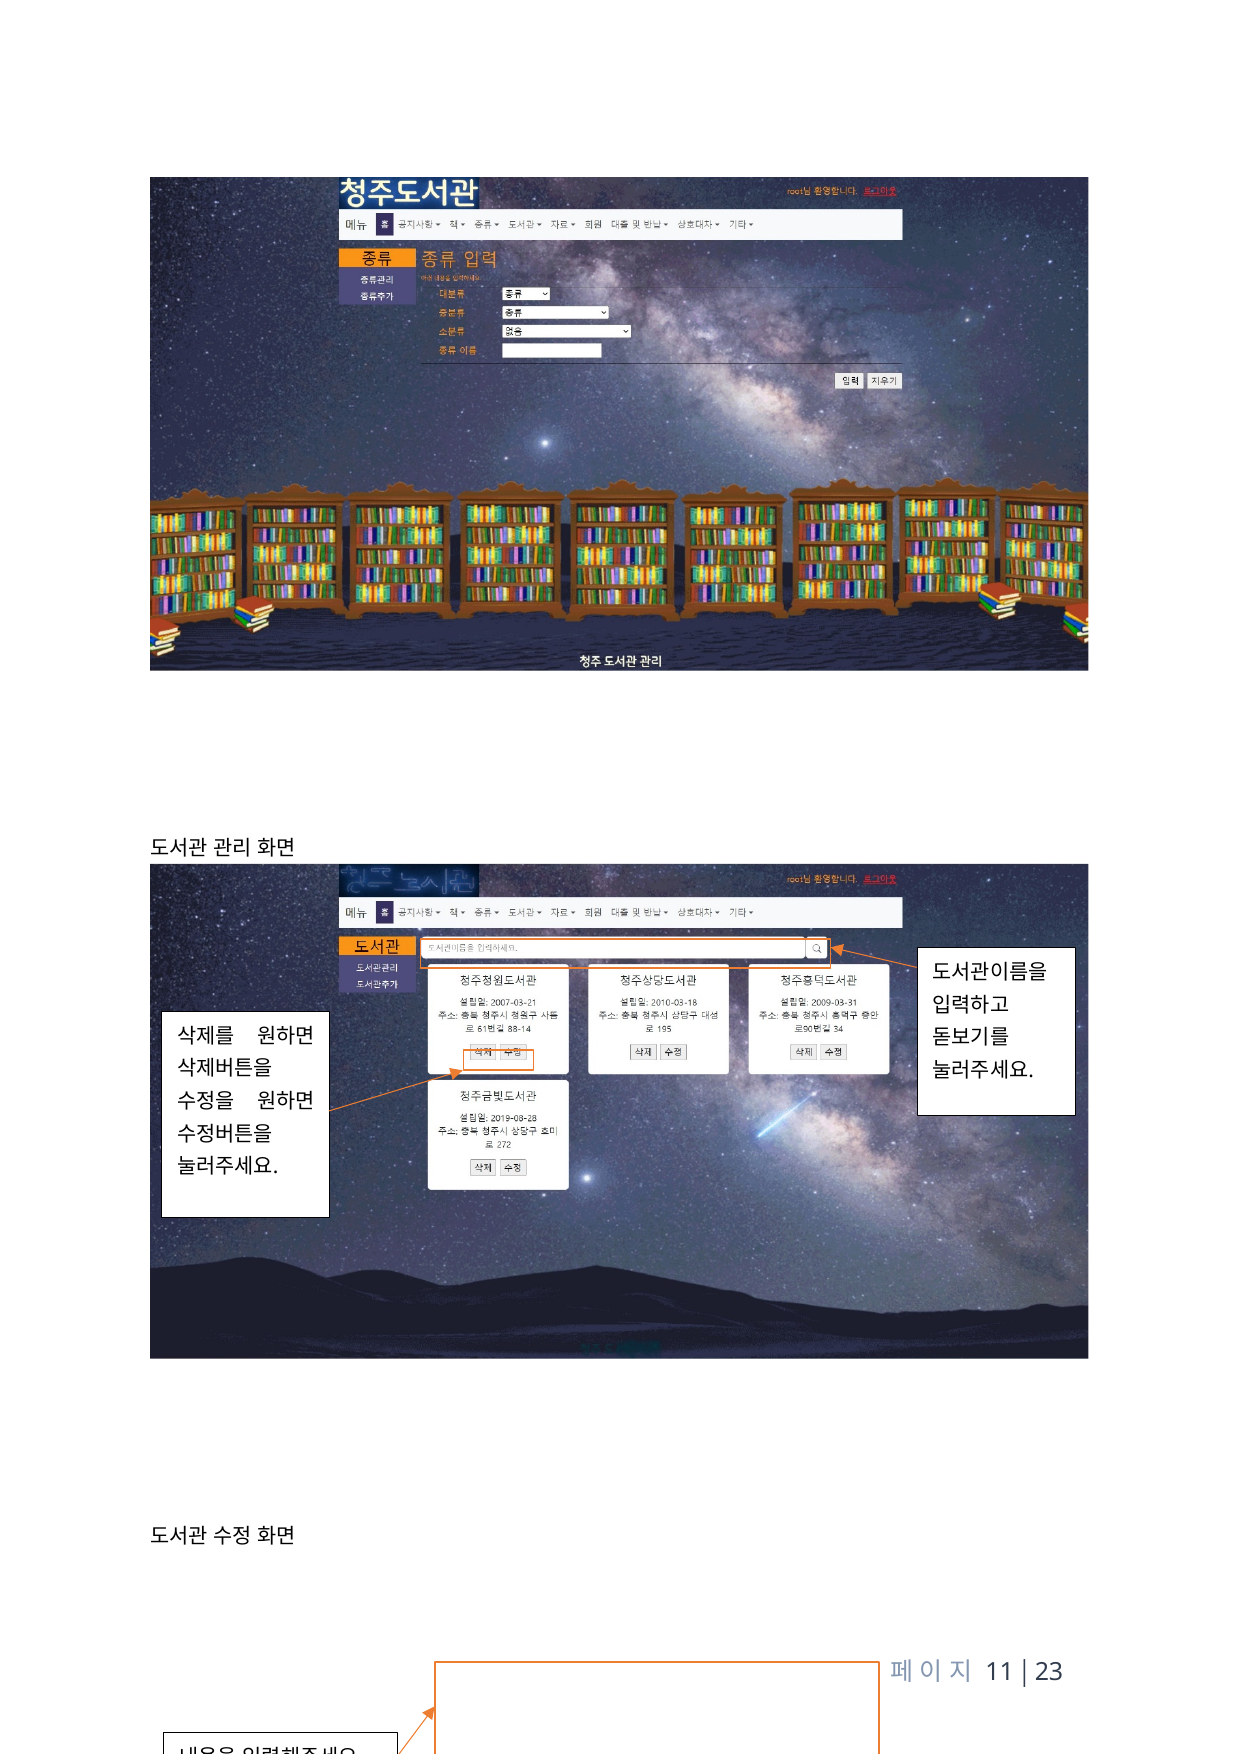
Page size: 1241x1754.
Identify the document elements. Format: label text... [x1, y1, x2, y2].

text 도서관 수정 화면 [150, 1519, 1090, 1550]
picture [150, 177, 1089, 671]
picture [150, 863, 1089, 1359]
